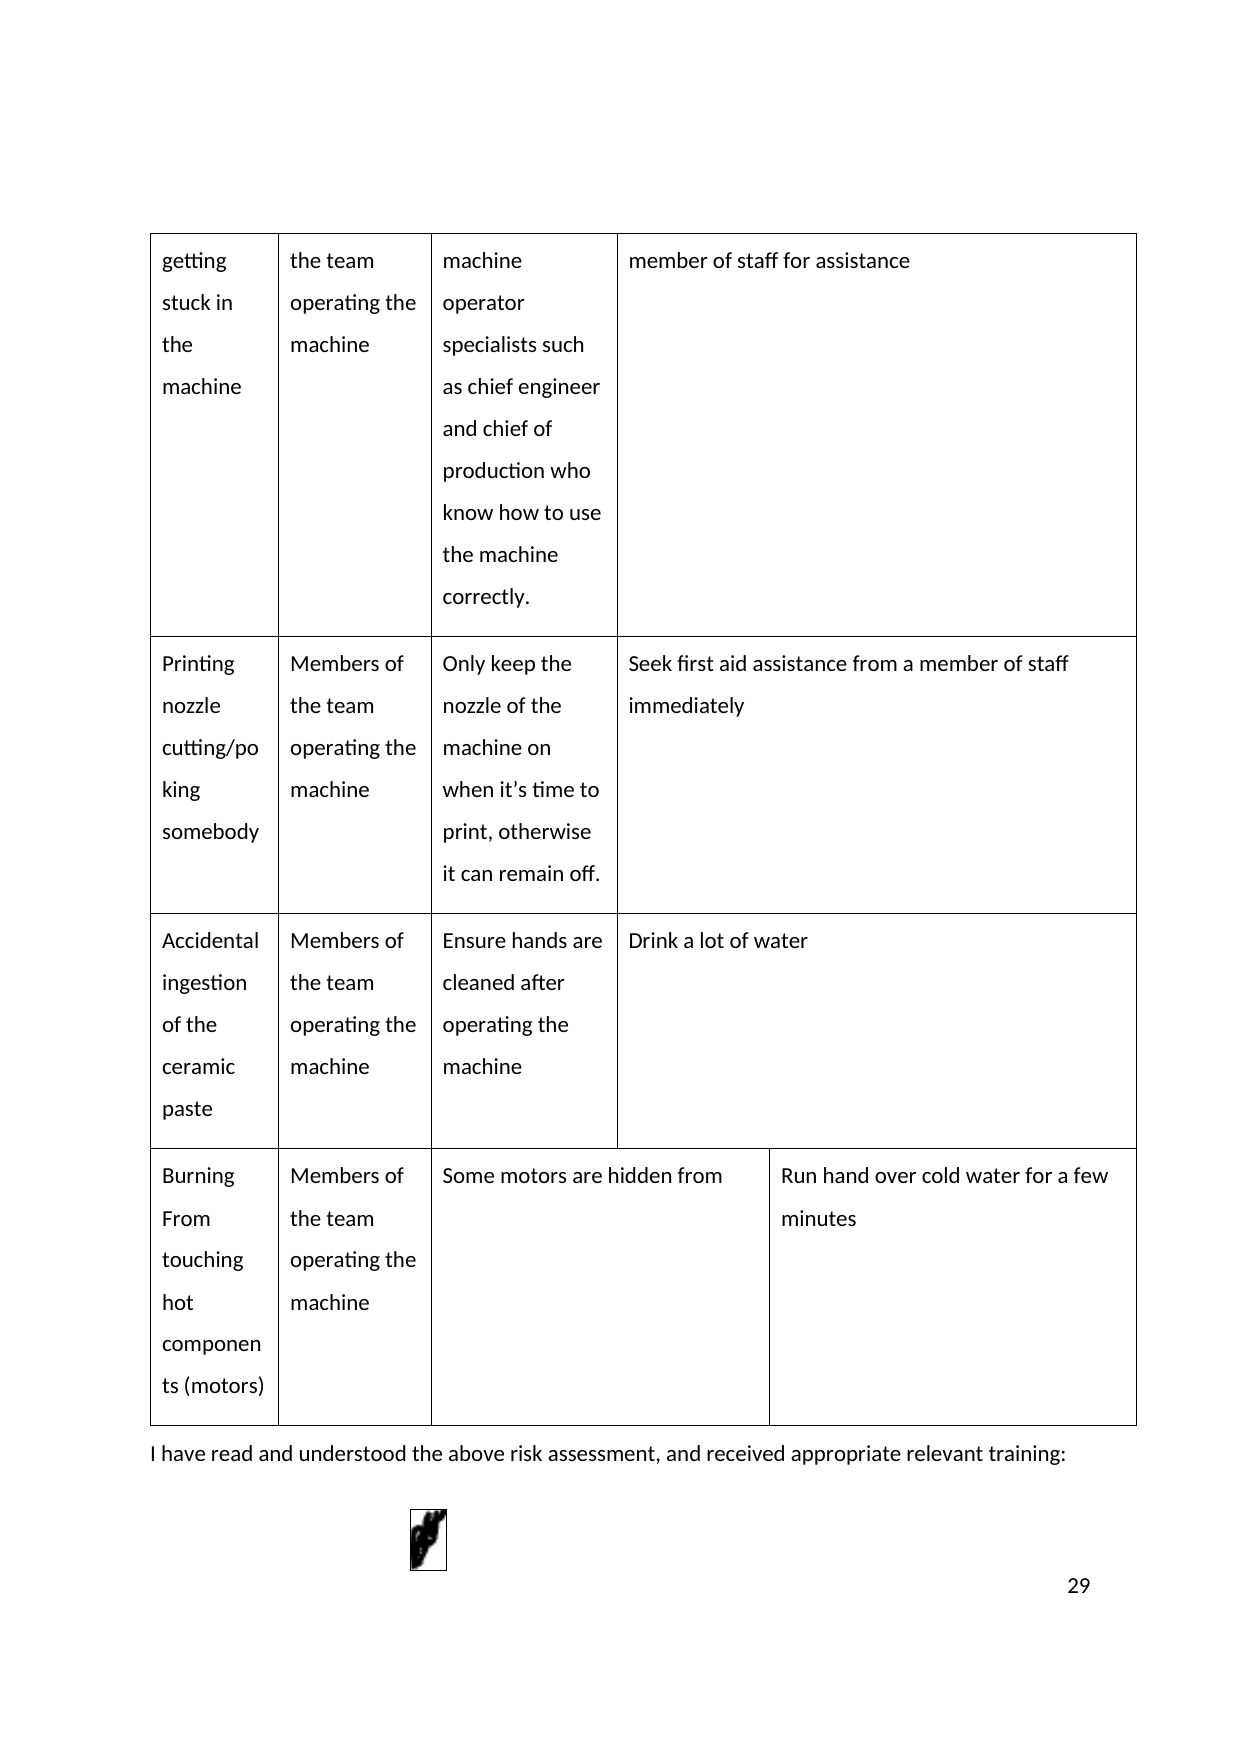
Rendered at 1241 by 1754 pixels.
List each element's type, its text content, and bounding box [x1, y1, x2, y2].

table_cell Only keep the nozzle of the machine on when it’s time to print, otherwise it can remain off. [432, 637, 617, 913]
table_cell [279, 234, 431, 636]
table_cell Members of the team operating the machine [279, 1149, 431, 1425]
table_cell Members of the team operating the machine [279, 914, 431, 1148]
table_cell Some motors are hidden from [432, 1149, 769, 1425]
table_cell Burning From touching hot components (motors) [151, 1149, 278, 1425]
picture [411, 1510, 446, 1570]
table_cell Accidental ingestion of the ceramic paste [151, 914, 278, 1148]
table_cell Printing nozzle cutting/poking somebody [151, 637, 278, 913]
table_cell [432, 234, 617, 636]
text I have read and understood the above risk assessment, and received appropriate relevant training: [150, 1439, 1090, 1467]
table_cell Ensure hands are cleaned after operating the machine [432, 914, 617, 1148]
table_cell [151, 234, 278, 636]
table_cell Seek first aid assistance from a member of staff immediately [618, 637, 1136, 913]
table_cell Run hand over cold water for a few minutes [770, 1149, 1136, 1425]
table_cell Drink a lot of water [618, 914, 1136, 1148]
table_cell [618, 234, 1136, 636]
table_cell Members of the team operating the machine [279, 637, 431, 913]
